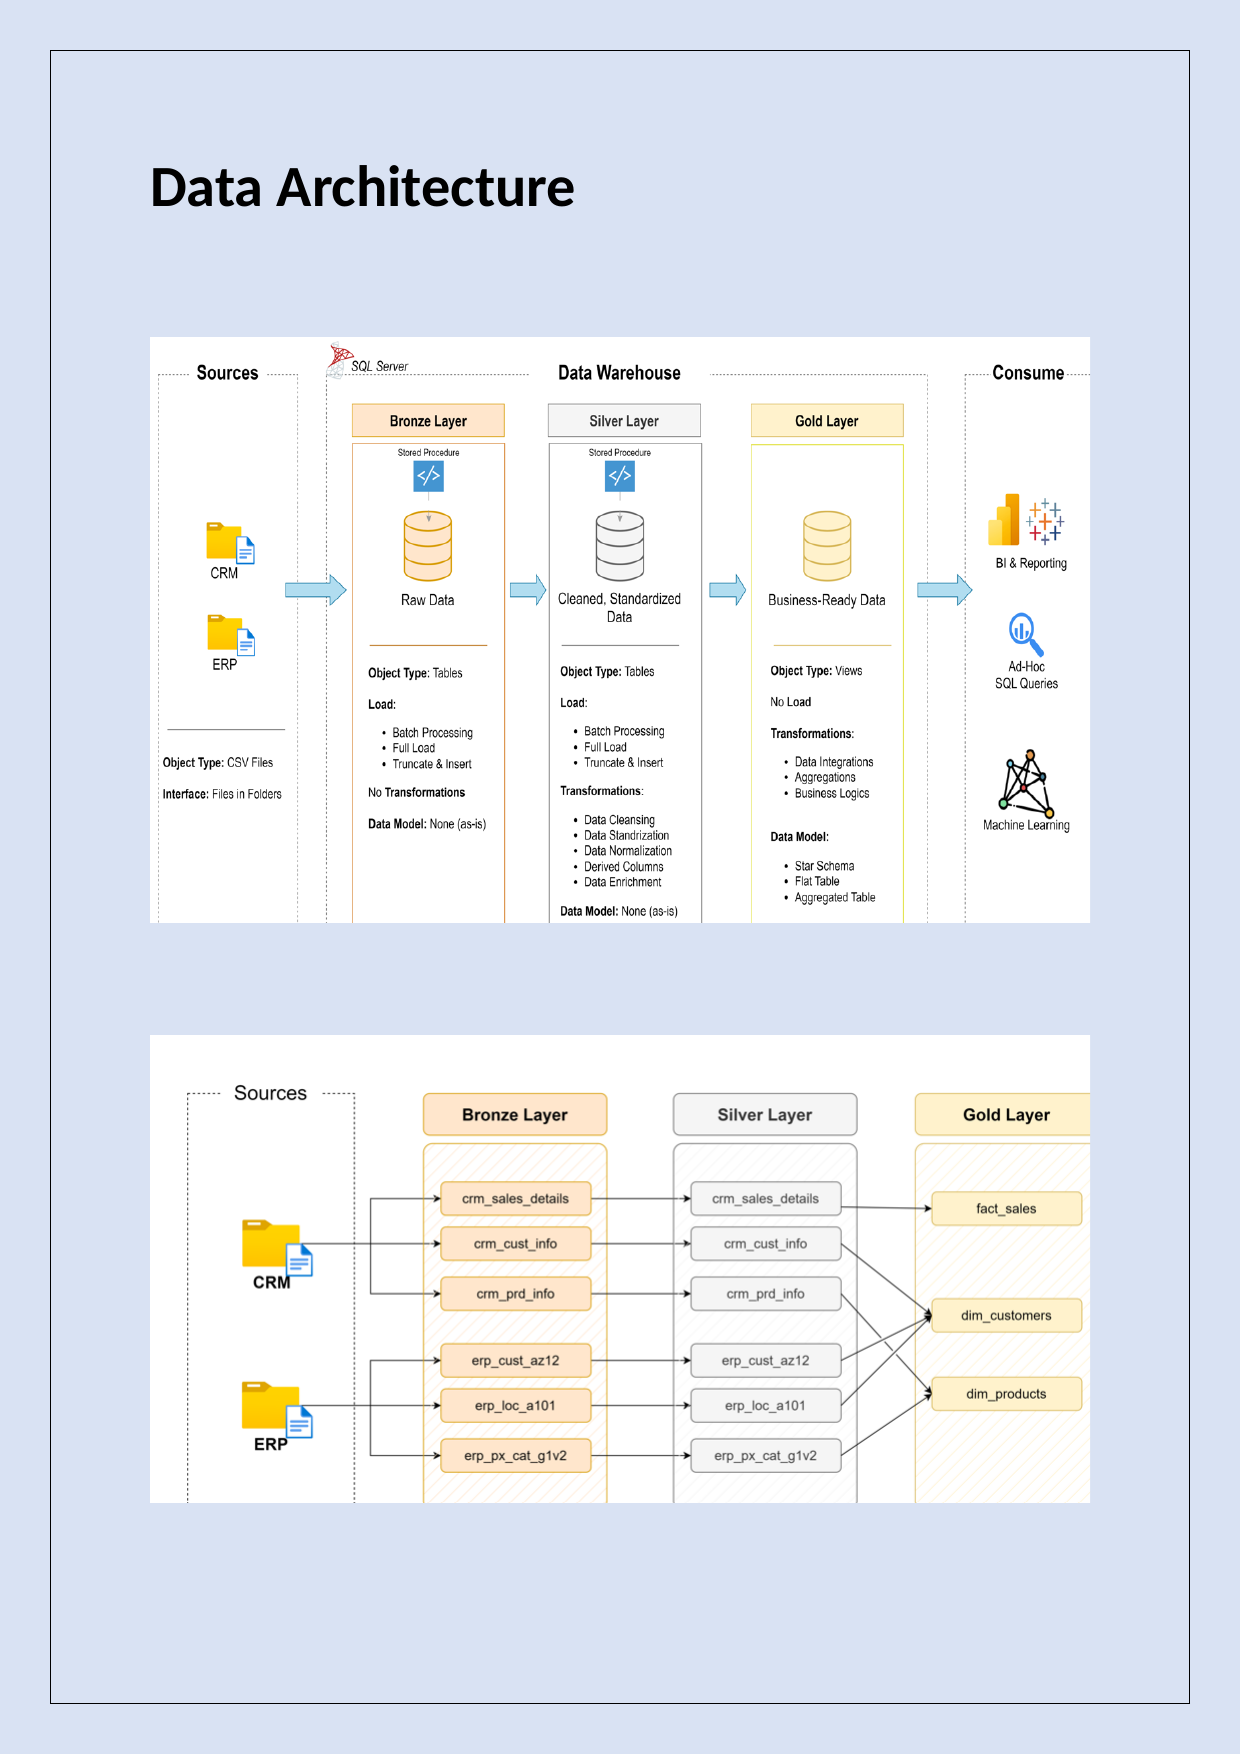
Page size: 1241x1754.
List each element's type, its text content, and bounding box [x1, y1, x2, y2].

text Data Architecture [150, 150, 1090, 221]
picture [150, 337, 1091, 923]
picture [150, 1035, 1091, 1503]
